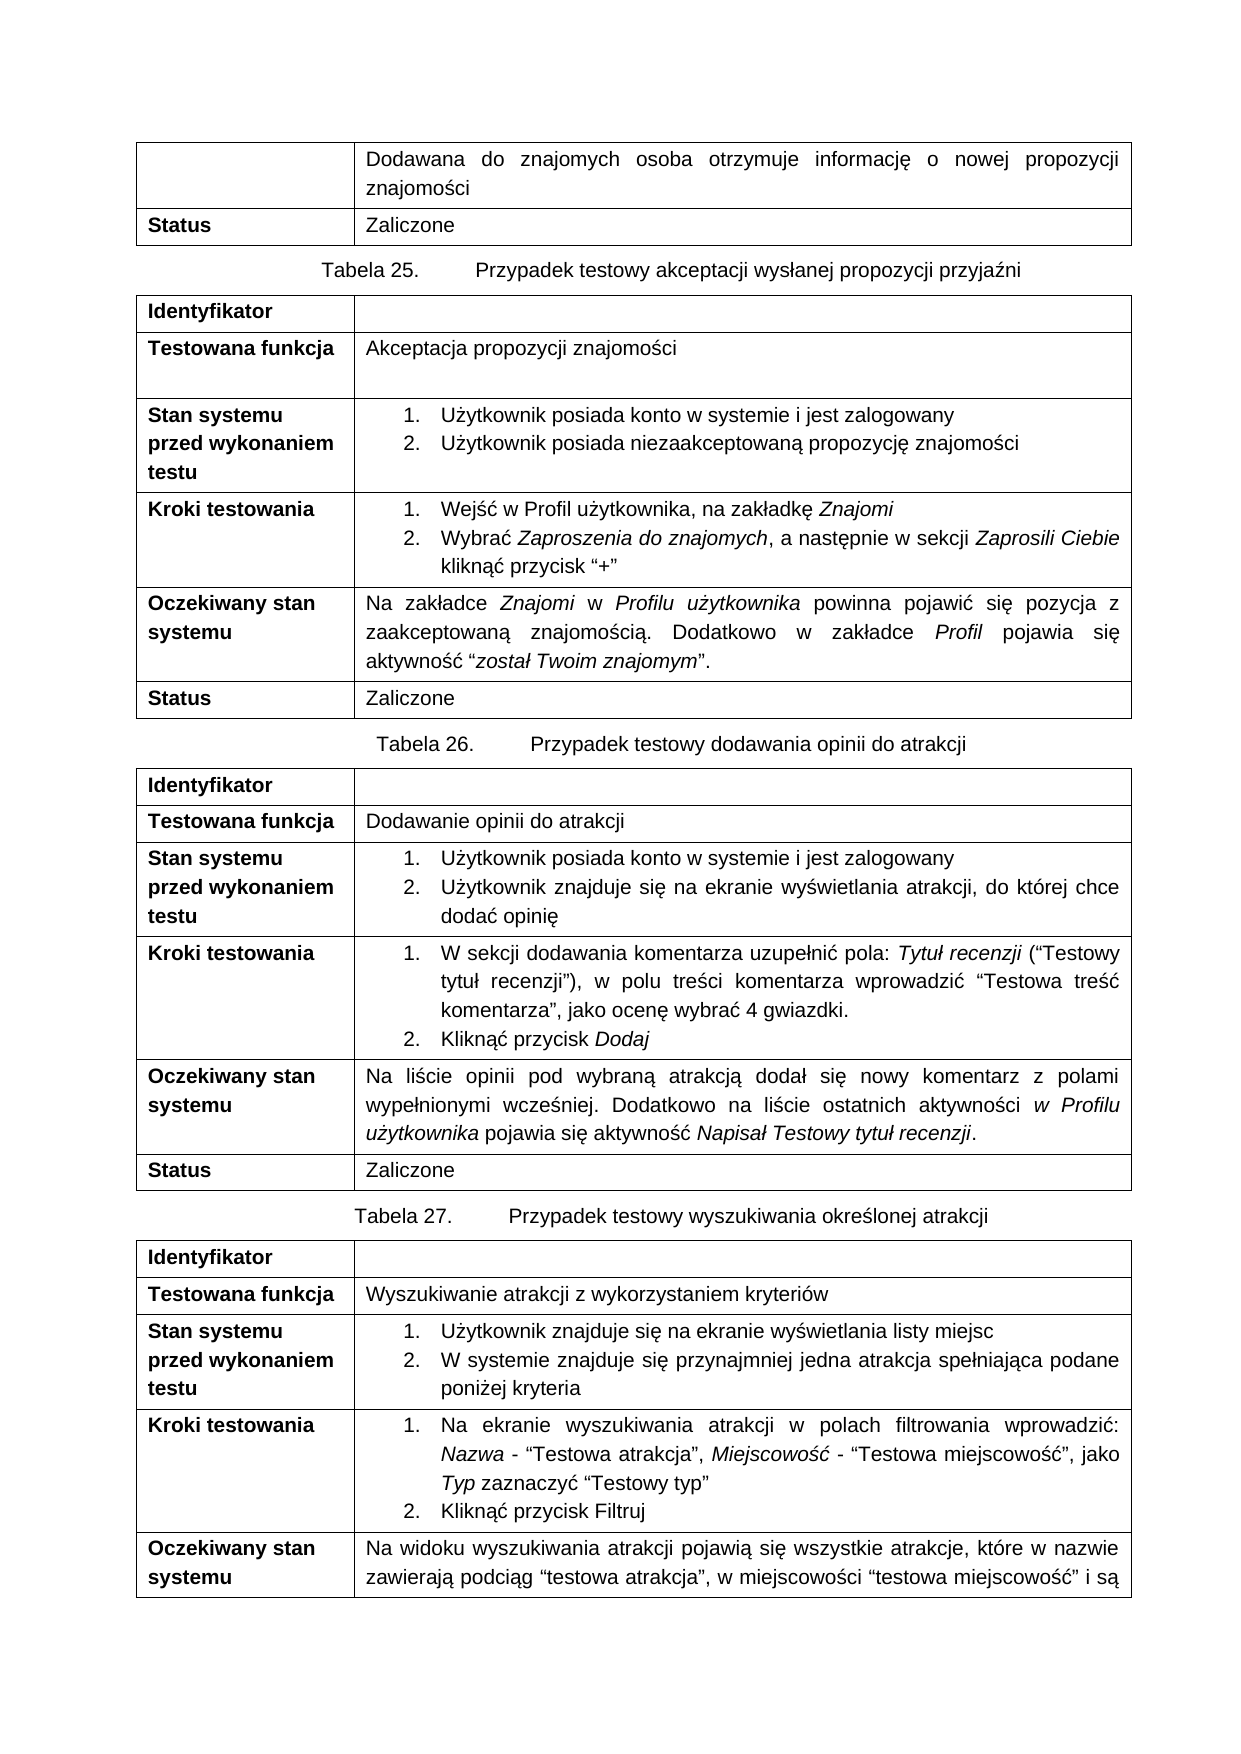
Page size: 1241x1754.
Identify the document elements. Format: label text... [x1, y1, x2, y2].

table_cell Użytkownik posiada konto w systemie i jest zalogowany Użytkownik znajduje się na ekranie wyświetlania atrakcji, do której chce dodać opinię [355, 843, 1131, 936]
table_header Identyfikator [137, 296, 354, 332]
table_cell Status [137, 682, 354, 718]
table_cell Stan systemu przed wykonaniem testu [137, 1315, 354, 1408]
table_cell Użytkownik znajduje się na ekranie wyświetlania listy miejsc W systemie znajduje się przynajmniej jedna atrakcja spełniająca podane poniżej kryteria [355, 1315, 1131, 1408]
table_cell Zaliczone [355, 682, 1131, 718]
table_cell Kroki testowania [137, 937, 354, 1059]
table_cell Oczekiwany stan systemu [137, 1060, 354, 1153]
table_cell Wejść w Profil użytkownika, na zakładkę Znajomi Wybrać Zaproszenia do znajomych, a następnie w sekcji Zaprosili Ciebie kliknąć przycisk “+” [355, 493, 1131, 587]
table_cell Kroki testowania [137, 1410, 354, 1532]
table_cell Użytkownik posiada konto w systemie i jest zalogowany Użytkownik posiada niezaakceptowaną propozycję znajomości [355, 399, 1131, 492]
table_header [355, 296, 1131, 332]
table_cell Kroki testowania [137, 493, 354, 587]
table_cell W sekcji dodawania komentarza uzupełnić pola: Tytuł recenzji (“Testowy tytuł recenzji”), w polu treści komentarza wprowadzić “Testowa treść komentarza”, jako ocenę wybrać 4 gwiazdki. Kliknąć przycisk Dodaj [355, 937, 1131, 1059]
table_cell Na zakładce Znajomi w Profilu użytkownika powinna pojawić się pozycja z zaakceptowaną znajomością. Dodatkowo w zakładce Profil pojawia się aktywność “został Twoim znajomym”. [355, 588, 1131, 681]
table_header [355, 1241, 1131, 1277]
table_cell Dodawanie opinii do atrakcji [355, 806, 1131, 842]
text Przypadek testowy dodawania opinii do atrakcji [215, 731, 1128, 755]
text Przypadek testowy wyszukiwania określonej atrakcji [215, 1204, 1128, 1228]
table_cell Na ekranie wyszukiwania atrakcji w polach filtrowania wprowadzić: Nazwa - “Testowa atrakcja”, Miejscowość - “Testowa miejscowość”, jako Typ zaznaczyć “Testowy typ” Kliknąć przycisk Filtruj [355, 1410, 1131, 1532]
table_header Identyfikator [137, 1241, 354, 1277]
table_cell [137, 143, 354, 208]
table_cell Testowana funkcja [137, 1278, 354, 1314]
table_cell Wyszukiwanie atrakcji z wykorzystaniem kryteriów [355, 1278, 1131, 1314]
table_cell Oczekiwany stan systemu [137, 588, 354, 681]
table_header [355, 769, 1131, 805]
table_header Identyfikator [137, 769, 354, 805]
table_cell Testowana funkcja [137, 333, 354, 398]
table_cell Zaliczone [355, 1155, 1131, 1190]
table_cell Stan systemu przed wykonaniem testu [137, 843, 354, 936]
table_cell Zaliczone [355, 209, 1131, 245]
table_cell Status [137, 209, 354, 245]
table_cell Akceptacja propozycji znajomości [355, 333, 1131, 398]
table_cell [137, 1533, 354, 1597]
table_cell Na liście opinii pod wybraną atrakcją dodał się nowy komentarz z polami wypełnionymi wcześniej. Dodatkowo na liście ostatnich aktywności w Profilu użytkownika pojawia się aktywność Napisał Testowy tytuł recenzji. [355, 1060, 1131, 1153]
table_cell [355, 1533, 1131, 1597]
text Przypadek testowy akceptacji wysłanej propozycji przyjaźni [215, 258, 1128, 282]
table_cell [355, 143, 1131, 208]
table_cell Status [137, 1155, 354, 1190]
table_cell Testowana funkcja [137, 806, 354, 842]
table_cell Stan systemu przed wykonaniem testu [137, 399, 354, 492]
